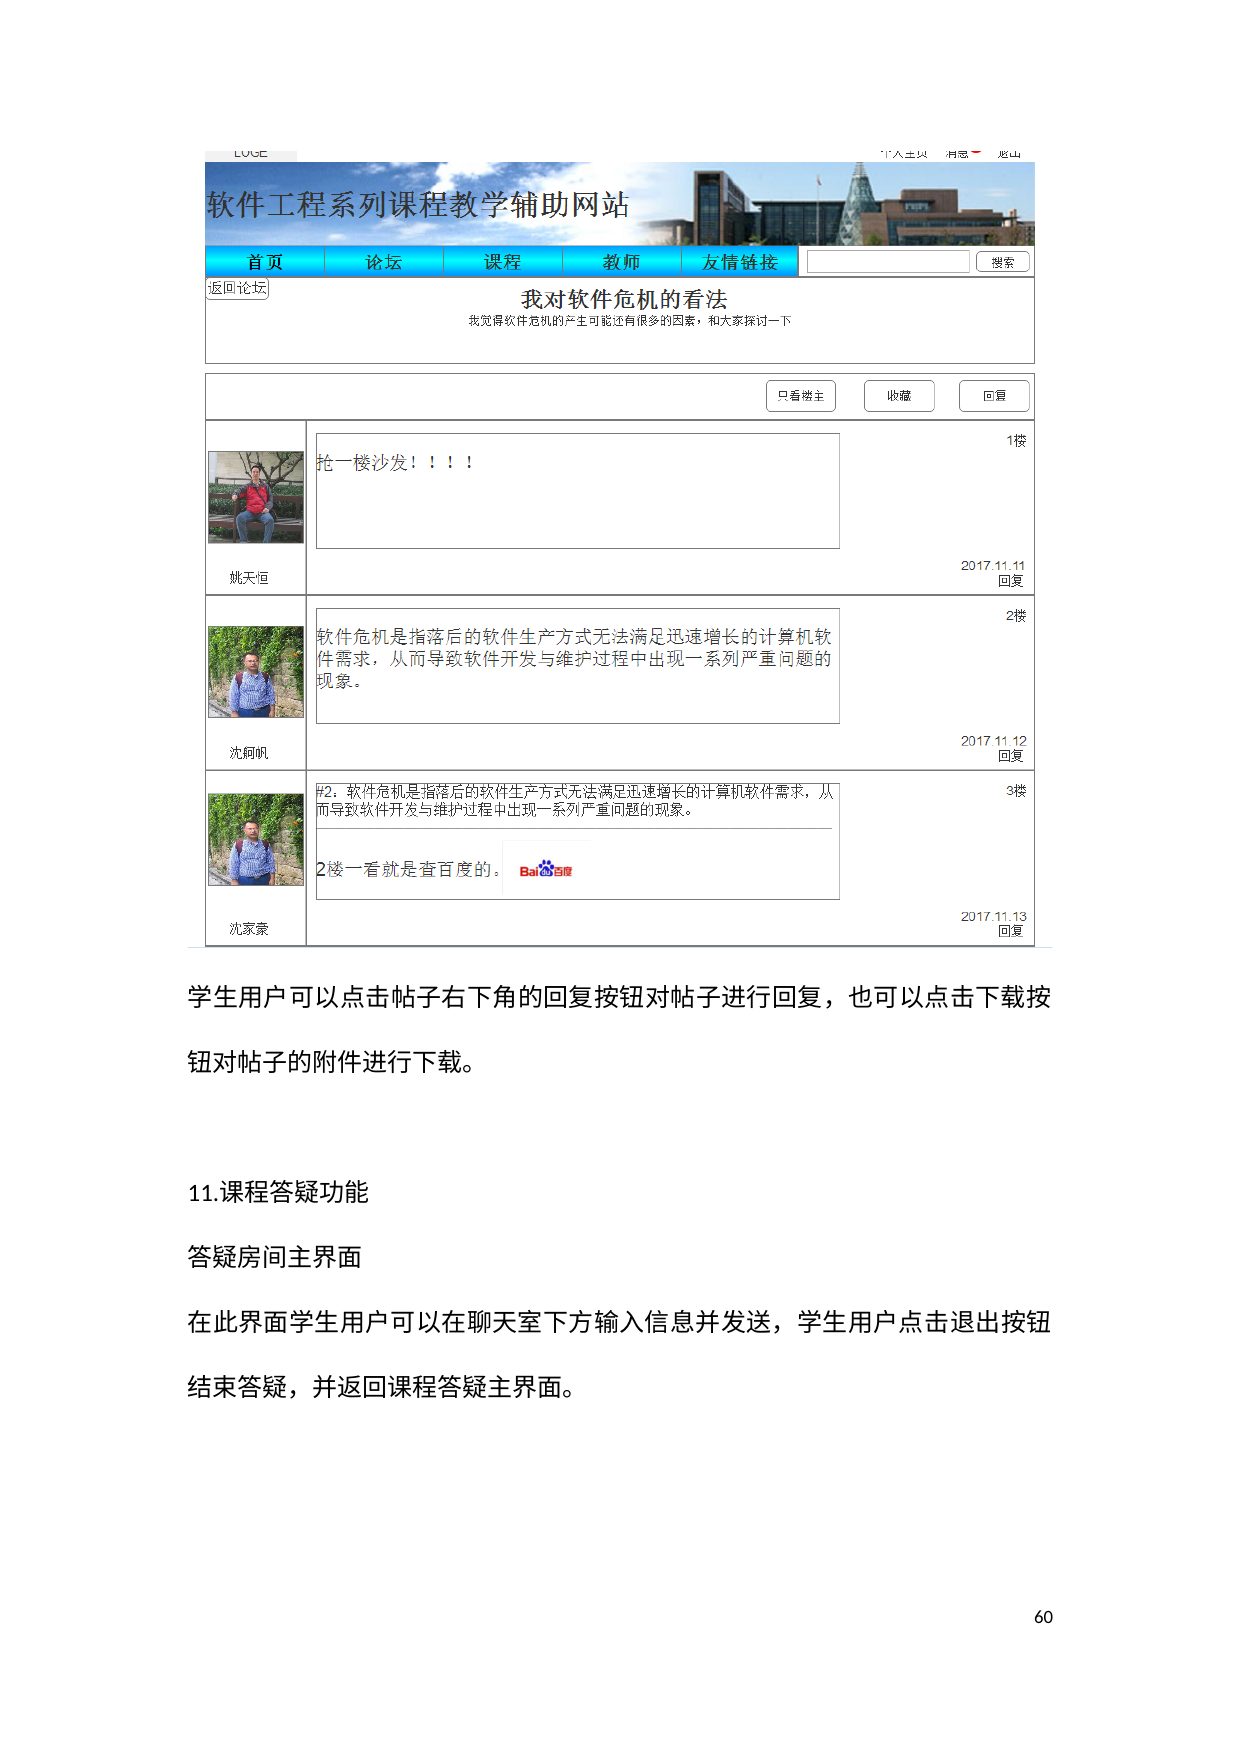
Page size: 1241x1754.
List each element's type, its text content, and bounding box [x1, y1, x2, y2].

text 答疑房间主界面 [187, 1223, 1053, 1288]
text 学生用户可以点击帖子右下角的回复按钮对帖子进行回复，也可以点击下载按钮对帖子的附件进行下载。 [187, 963, 1053, 1093]
text 在此界面学生用户可以在聊天室下方输入信息并发送，学生用户点击退出按钮结束答疑，并返回课程答疑主界面。 [187, 1288, 1053, 1418]
text 11.课程答疑功能 [187, 1158, 1053, 1223]
picture [187, 151, 1053, 948]
